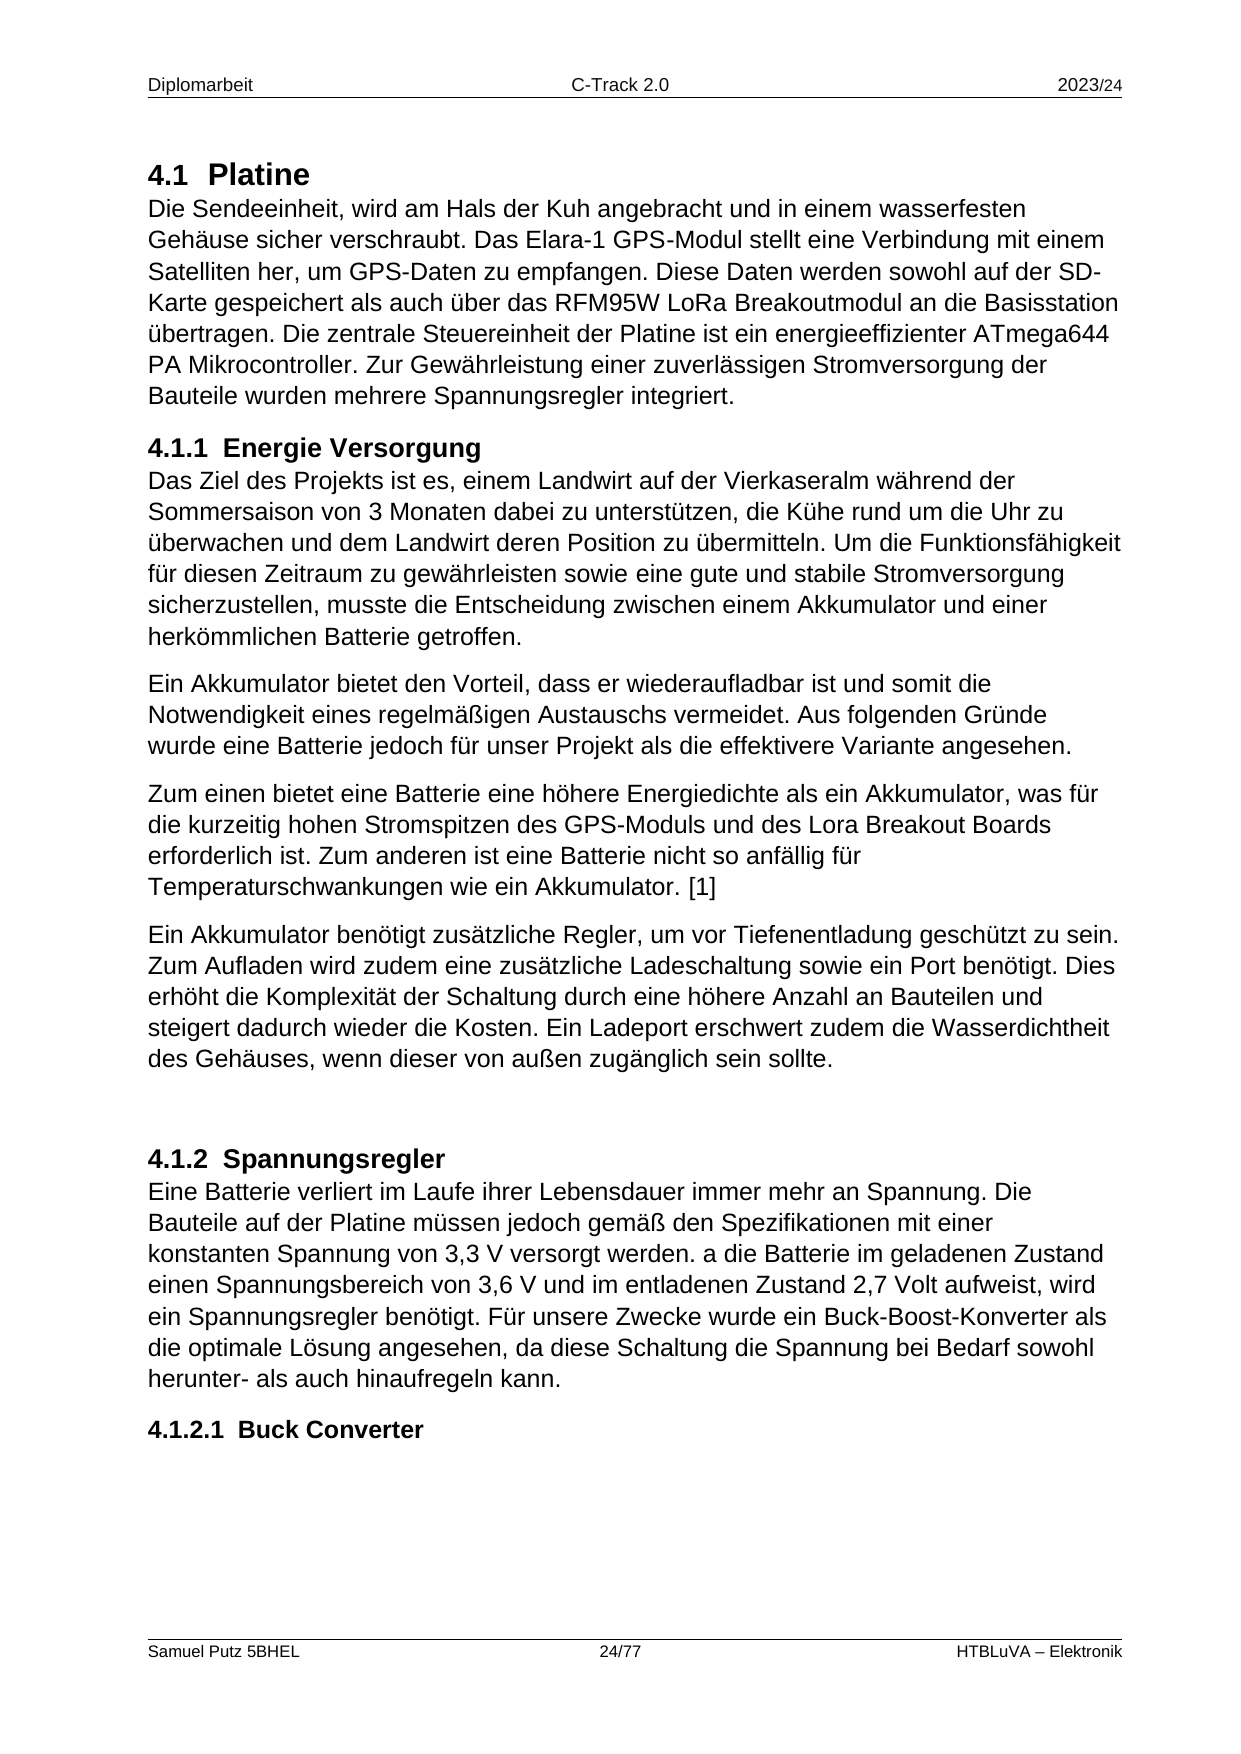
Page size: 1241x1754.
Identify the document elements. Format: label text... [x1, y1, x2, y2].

text Eine Batterie verliert im Laufe ihrer Lebensdauer immer mehr an Spannung. Die Bauteile auf der Platine müssen jedoch gemäß den Spezifikationen mit einer konstanten Spannung von 3,3 V versorgt werden. a die Batterie im geladenen Zustand einen Spannungsbereich von 3,6 V und im entladenen Zustand 2,7 Volt aufweist, wird ein Spannungsregler benötigt. Für unsere Zwecke wurde ein Buck-Boost-Konverter als die optimale Lösung angesehen, da diese Schaltung die Spannung bei Bedarf sowohl herunter- als auch hinaufregeln kann. [148, 1177, 1122, 1392]
subtitle Spannungsregler [148, 1143, 1122, 1175]
text Ein Akkumulator benötigt zusätzliche Regler, um vor Tiefenentladung geschützt zu sein. Zum Aufladen wird zudem eine zusätzliche Ladeschaltung sowie ein Port benötigt. Dies erhöht die Komplexität der Schaltung durch eine höhere Anzahl an Bauteilen und steigert dadurch wieder die Kosten. Ein Ladeport erschwert zudem die Wasserdichtheit des Gehäuses, wenn dieser von außen zugänglich sein sollte. [148, 920, 1122, 1073]
text Die Sendeeinheit, wird am Hals der Kuh angebracht und in einem wasserfesten Gehäuse sicher verschraubt. Das Elara-1 GPS-Modul stellt eine Verbindung mit einem Satelliten her, um GPS-Daten zu empfangen. Diese Daten werden sowohl auf der SD-Karte gespeichert als auch über das RFM95W LoRa Breakoutmodul an die Basisstation übertragen. Die zentrale Steuereinheit der Platine ist ein energieeffizienter ATmega644 PA Mikrocontroller. Zur Gewährleistung einer zuverlässigen Stromversorgung der Bauteile wurden mehrere Spannungsregler integriert. [148, 194, 1122, 409]
subtitle Energie Versorgung [148, 432, 1122, 464]
subtitle Buck Converter [148, 1415, 1122, 1444]
subtitle Platine [148, 156, 1122, 192]
text Ein Akkumulator bietet den Vorteil, dass er wiederaufladbar ist und somit die Notwendigkeit eines regelmäßigen Austauschs vermeidet. Aus folgenden Gründe wurde eine Batterie jedoch für unser Projekt als die effektivere Variante angesehen. [148, 669, 1122, 760]
text Das Ziel des Projekts ist es, einem Landwirt auf der Vierkaseralm während der Sommersaison von 3 Monaten dabei zu unterstützen, die Kühe rund um die Uhr zu überwachen und dem Landwirt deren Position zu übermitteln. Um die Funktionsfähigkeit für diesen Zeitraum zu gewährleisten sowie eine gute und stabile Stromversorgung sicherzustellen, musste die Entscheidung zwischen einem Akkumulator und einer herkömmlichen Batterie getroffen. [148, 466, 1122, 650]
text Zum einen bietet eine Batterie eine höhere Energiedichte als ein Akkumulator, was für die kurzeitig hohen Stromspitzen des GPS-Moduls und des Lora Breakout Boards erforderlich ist. Zum anderen ist eine Batterie nicht so anfällig für Temperaturschwankungen wie ein Akkumulator. [148, 779, 1122, 901]
